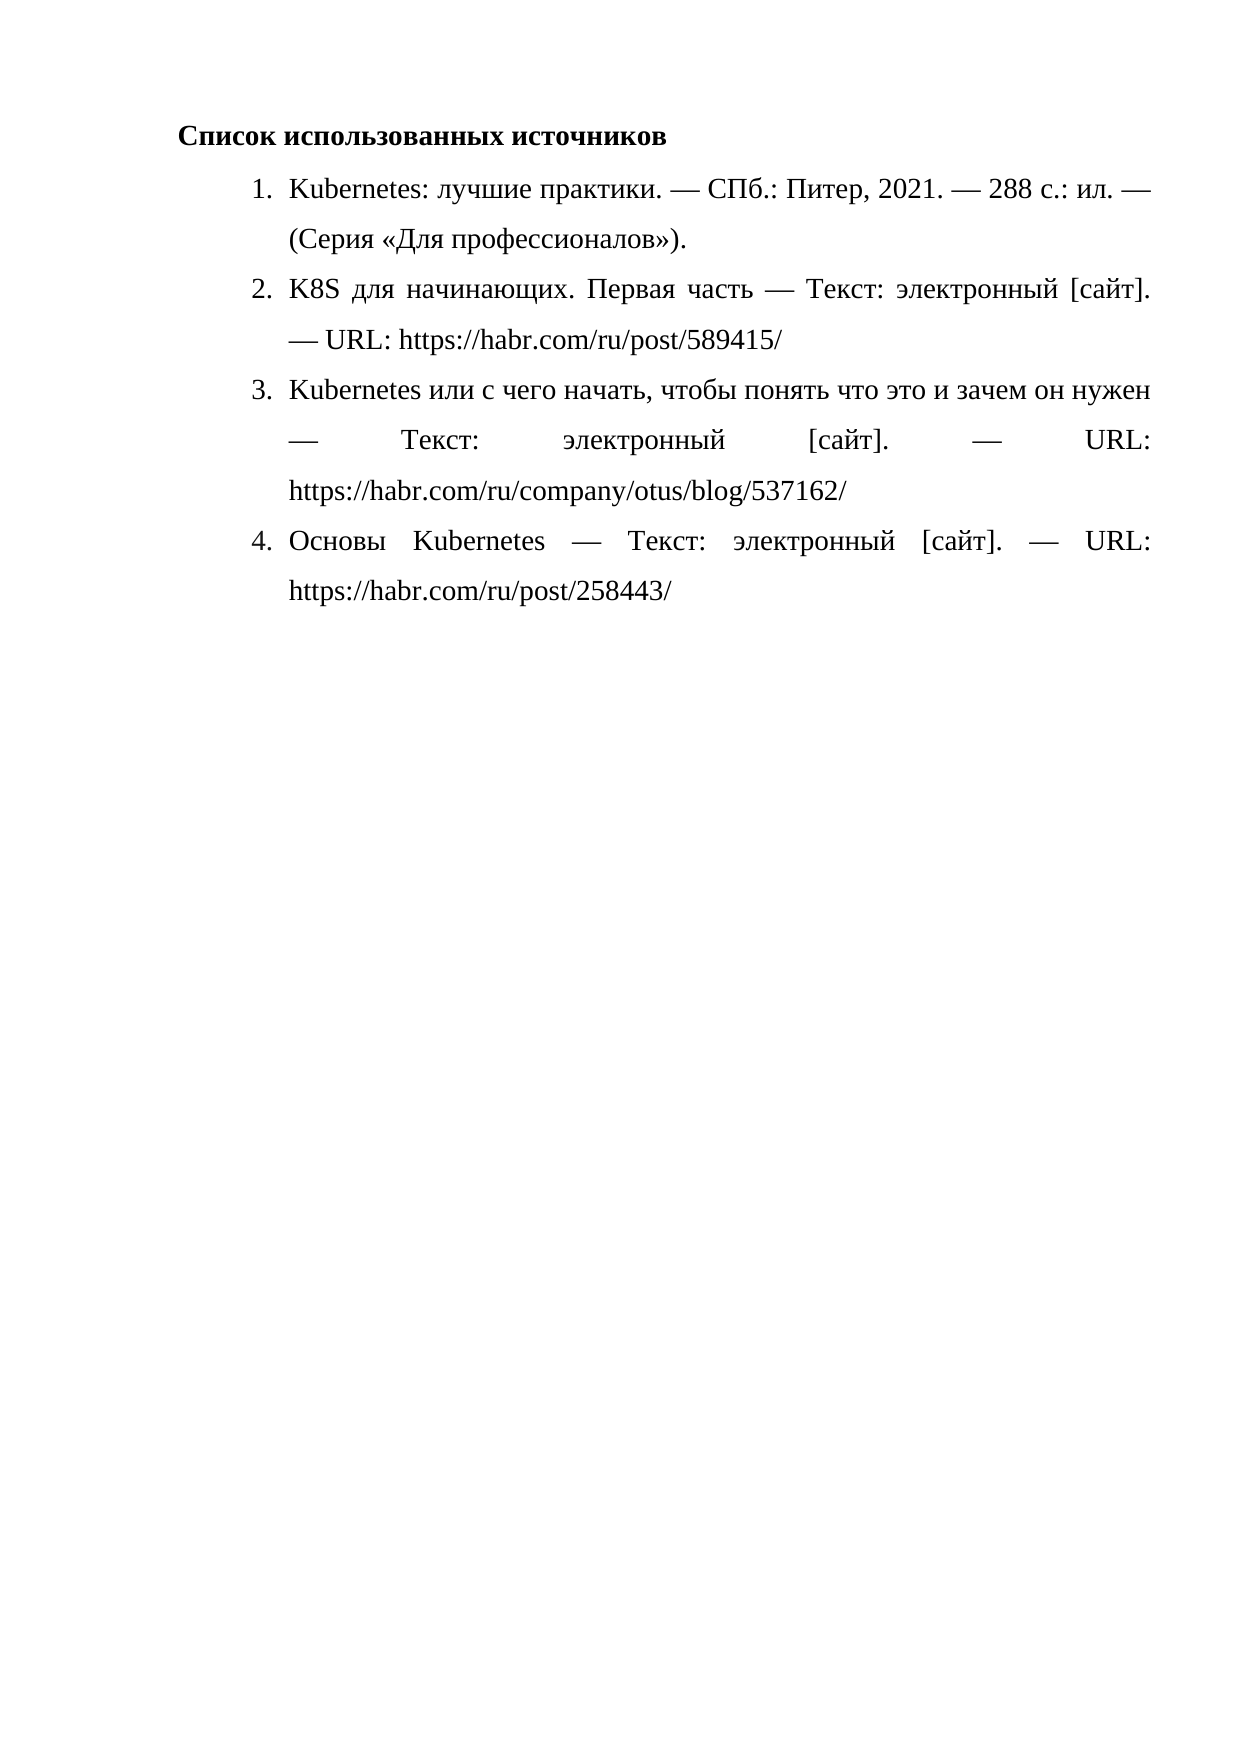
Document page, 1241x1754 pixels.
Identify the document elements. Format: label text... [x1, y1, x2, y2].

list Kubernetes или с чего начать, чтобы понять что это и зачем он нужен — Текст: электронный [сайт]. — URL: https://habr.com/ru/company/otus/blog/537162/ [251, 372, 1152, 506]
text Список использованных источников [177, 118, 1152, 152]
list K8S для начинающих. Первая часть — Текст: электронный [сайт]. — URL: https://habr.com/ru/post/589415/ [251, 272, 1152, 355]
list Kubernetes: лучшие практики. — СПб.: Питер, 2021. — 288 с.: ил. — (Серия «Для профессионалов»). [251, 171, 1152, 255]
list Основы Kubernetes — Текст: электронный [сайт]. — URL: https://habr.com/ru/post/258443/ [251, 523, 1152, 607]
